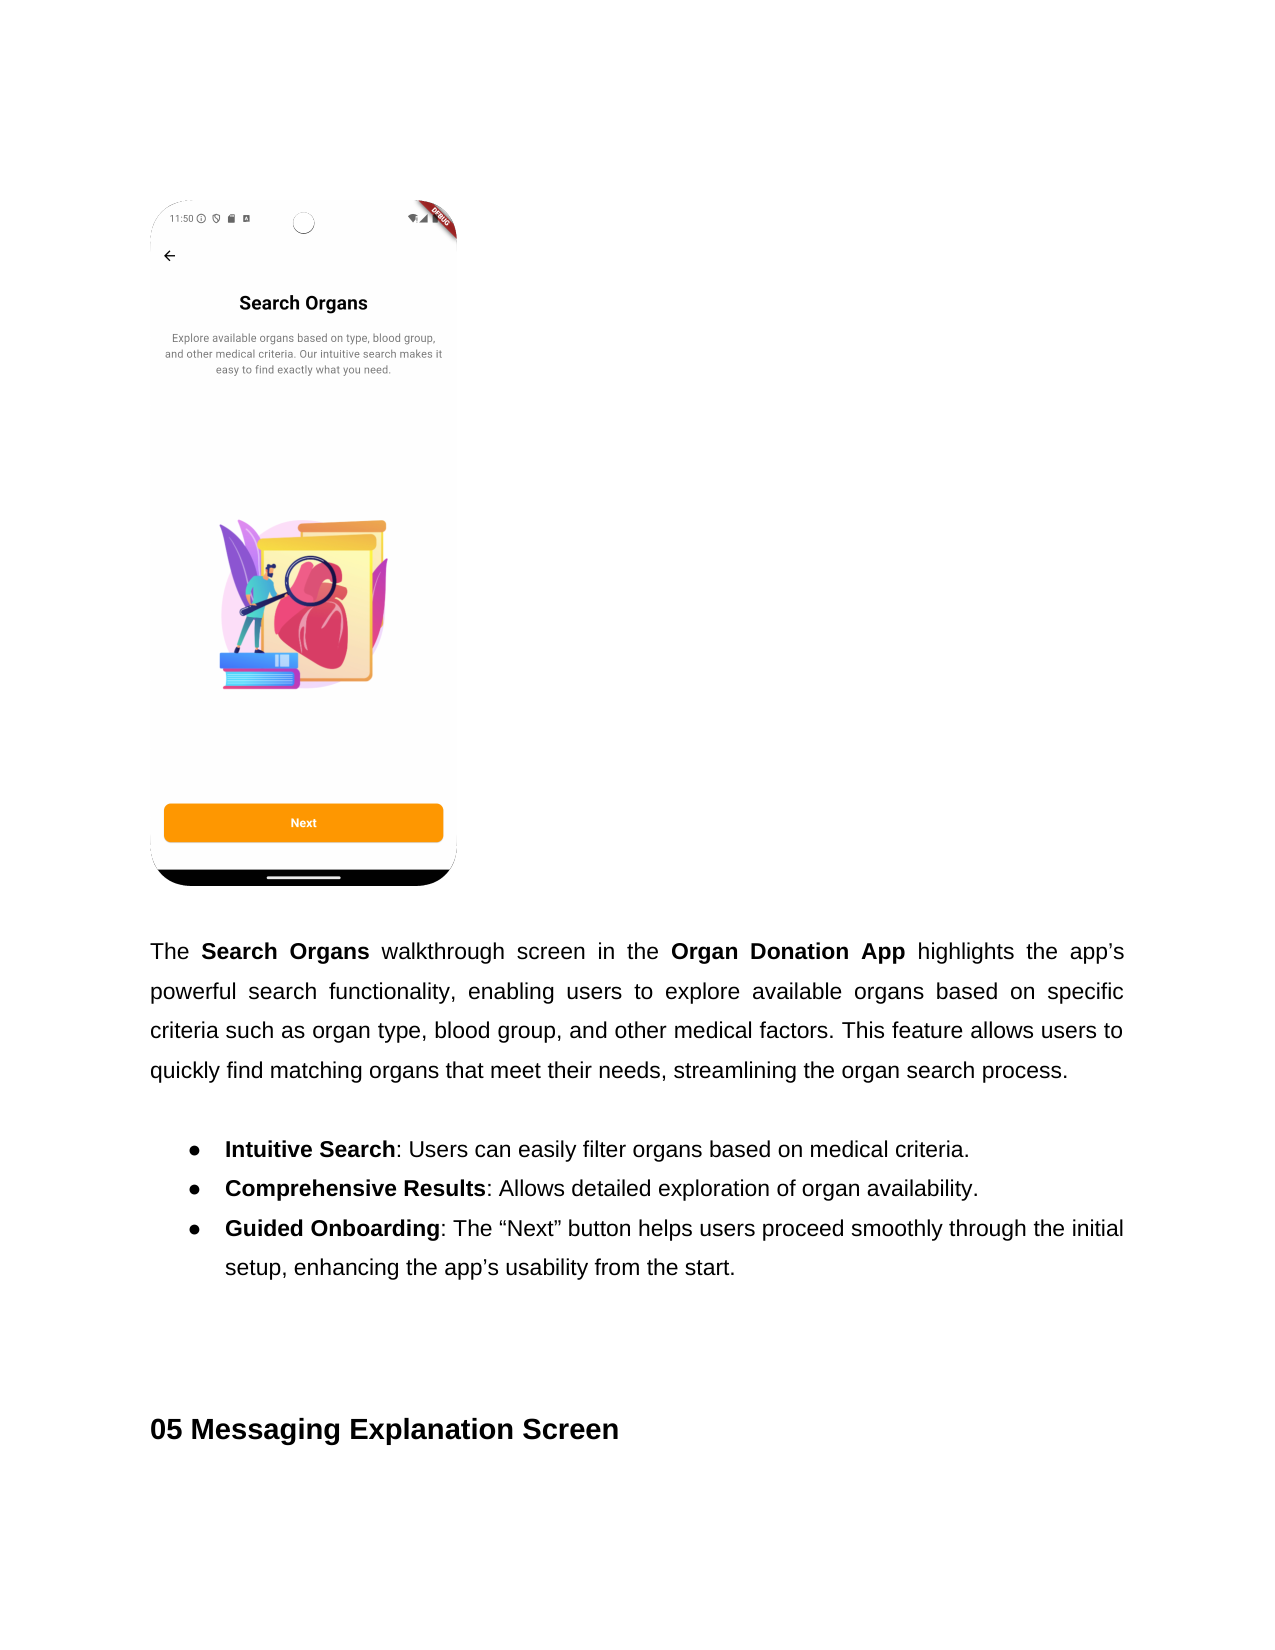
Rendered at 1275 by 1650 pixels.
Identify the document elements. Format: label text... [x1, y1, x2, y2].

text The Search Organs walkthrough screen in the Organ Donation App highlights the app’s powerful search functionality, enabling users to explore available organs based on specific criteria such as organ type, blood group, and other medical factors. This feature allows users to quickly find matching organs that meet their needs, streamlining the organ search process. [150, 938, 1125, 1083]
list Guided Onboarding: The “Next” button helps users proceed smoothly through the initial setup, enhancing the app’s usability from the start. [187, 1215, 1125, 1281]
list Comprehensive Results: Allows detailed exploration of organ availability. [187, 1175, 1125, 1202]
list Intuitive Search: Users can easily filter organs based on medical criteria. [187, 1136, 1125, 1162]
text 05 Messaging Explanation Screen [150, 1412, 1125, 1446]
picture [150, 200, 457, 886]
